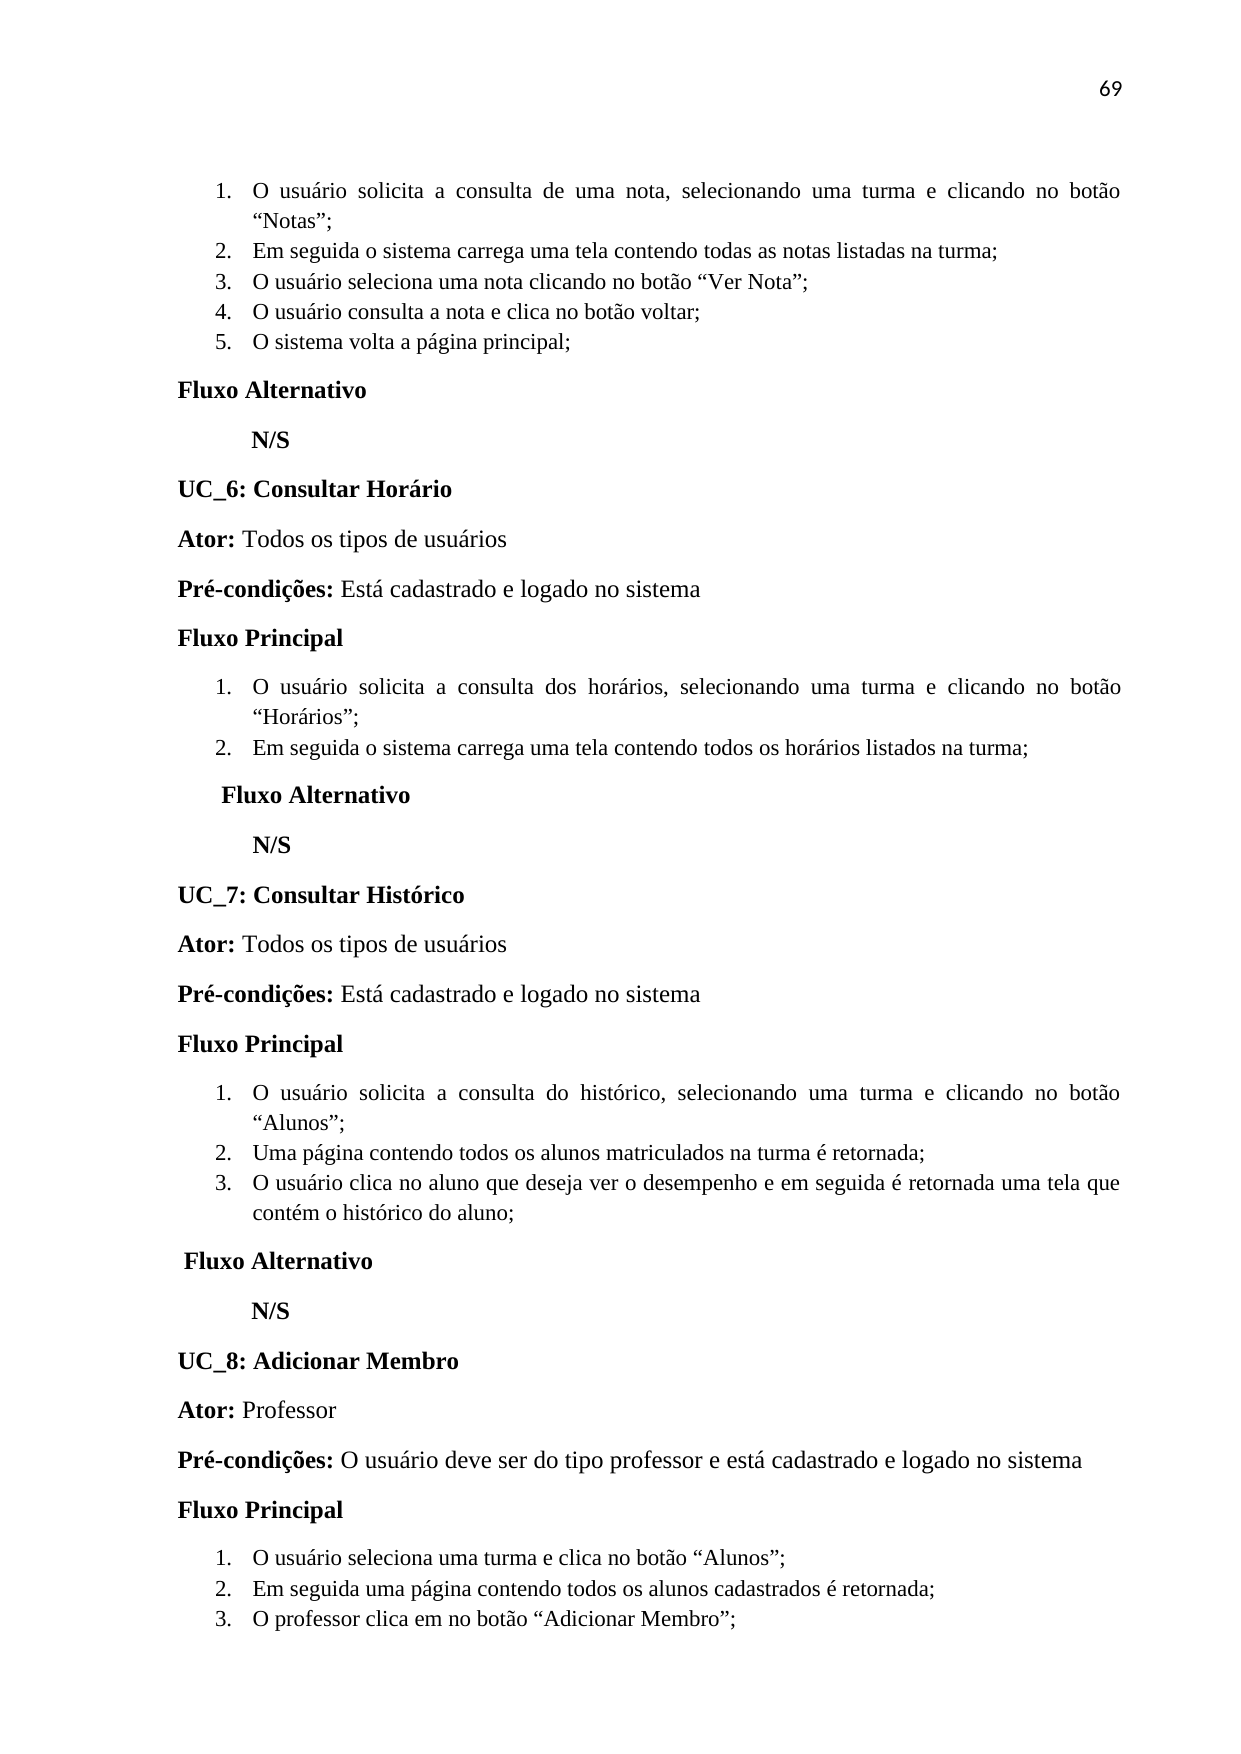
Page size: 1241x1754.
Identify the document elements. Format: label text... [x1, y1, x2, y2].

list Uma página contendo todos os alunos matriculados na turma é retornada; [215, 1139, 1122, 1165]
text UC_6: Consultar Horário [177, 474, 1122, 503]
text Pré-condições: O usuário deve ser do tipo professor e está cadastrado e logado no sistema [177, 1445, 1122, 1474]
list O usuário solicita a consulta do histórico, selecionando uma turma e clicando no botão “Alunos”; [215, 1079, 1122, 1135]
list N/S [252, 830, 1122, 859]
list O usuário clica no aluno que deseja ver o desempenho e em seguida é retornada uma tela que contém o histórico do aluno; [215, 1169, 1122, 1226]
list O usuário seleciona uma nota clicando no botão “Ver Nota”; [215, 268, 1122, 294]
text Fluxo Alternativo [177, 375, 1122, 404]
text N/S [177, 1296, 1122, 1325]
text Fluxo Principal [177, 623, 1122, 652]
text Ator: Professor [177, 1395, 1122, 1424]
list Em seguida o sistema carrega uma tela contendo todos os horários listados na turma; [215, 734, 1122, 760]
list O usuário consulta a nota e clica no botão voltar; [215, 298, 1122, 324]
text Ator: Todos os tipos de usuários [177, 929, 1122, 958]
list O sistema volta a página principal; [215, 328, 1122, 354]
list Em seguida uma página contendo todos os alunos cadastrados é retornada; [215, 1575, 1122, 1601]
list O professor clica em no botão “Adicionar Membro”; [215, 1605, 1122, 1631]
text Ator: Todos os tipos de usuários [177, 524, 1122, 553]
list Em seguida o sistema carrega uma tela contendo todas as notas listadas na turma; [215, 238, 1122, 264]
text Fluxo Alternativo [177, 1246, 1122, 1275]
list O usuário seleciona uma turma e clica no botão “Alunos”; [215, 1544, 1122, 1571]
list O usuário solicita a consulta de uma nota, selecionando uma turma e clicando no botão “Notas”; [215, 177, 1122, 234]
text N/S [177, 425, 1122, 453]
text Fluxo Alternativo [215, 781, 1122, 809]
text Fluxo Principal [177, 1495, 1122, 1523]
text Pré-condições: Está cadastrado e logado no sistema [177, 979, 1122, 1008]
text Fluxo Principal [177, 1029, 1122, 1058]
text UC_7: Consultar Histórico [177, 880, 1122, 909]
text UC_8: Adicionar Membro [177, 1346, 1122, 1374]
text Pré-condições: Está cadastrado e logado no sistema [177, 574, 1122, 603]
list O usuário solicita a consulta dos horários, selecionando uma turma e clicando no botão “Horários”; [215, 673, 1122, 730]
